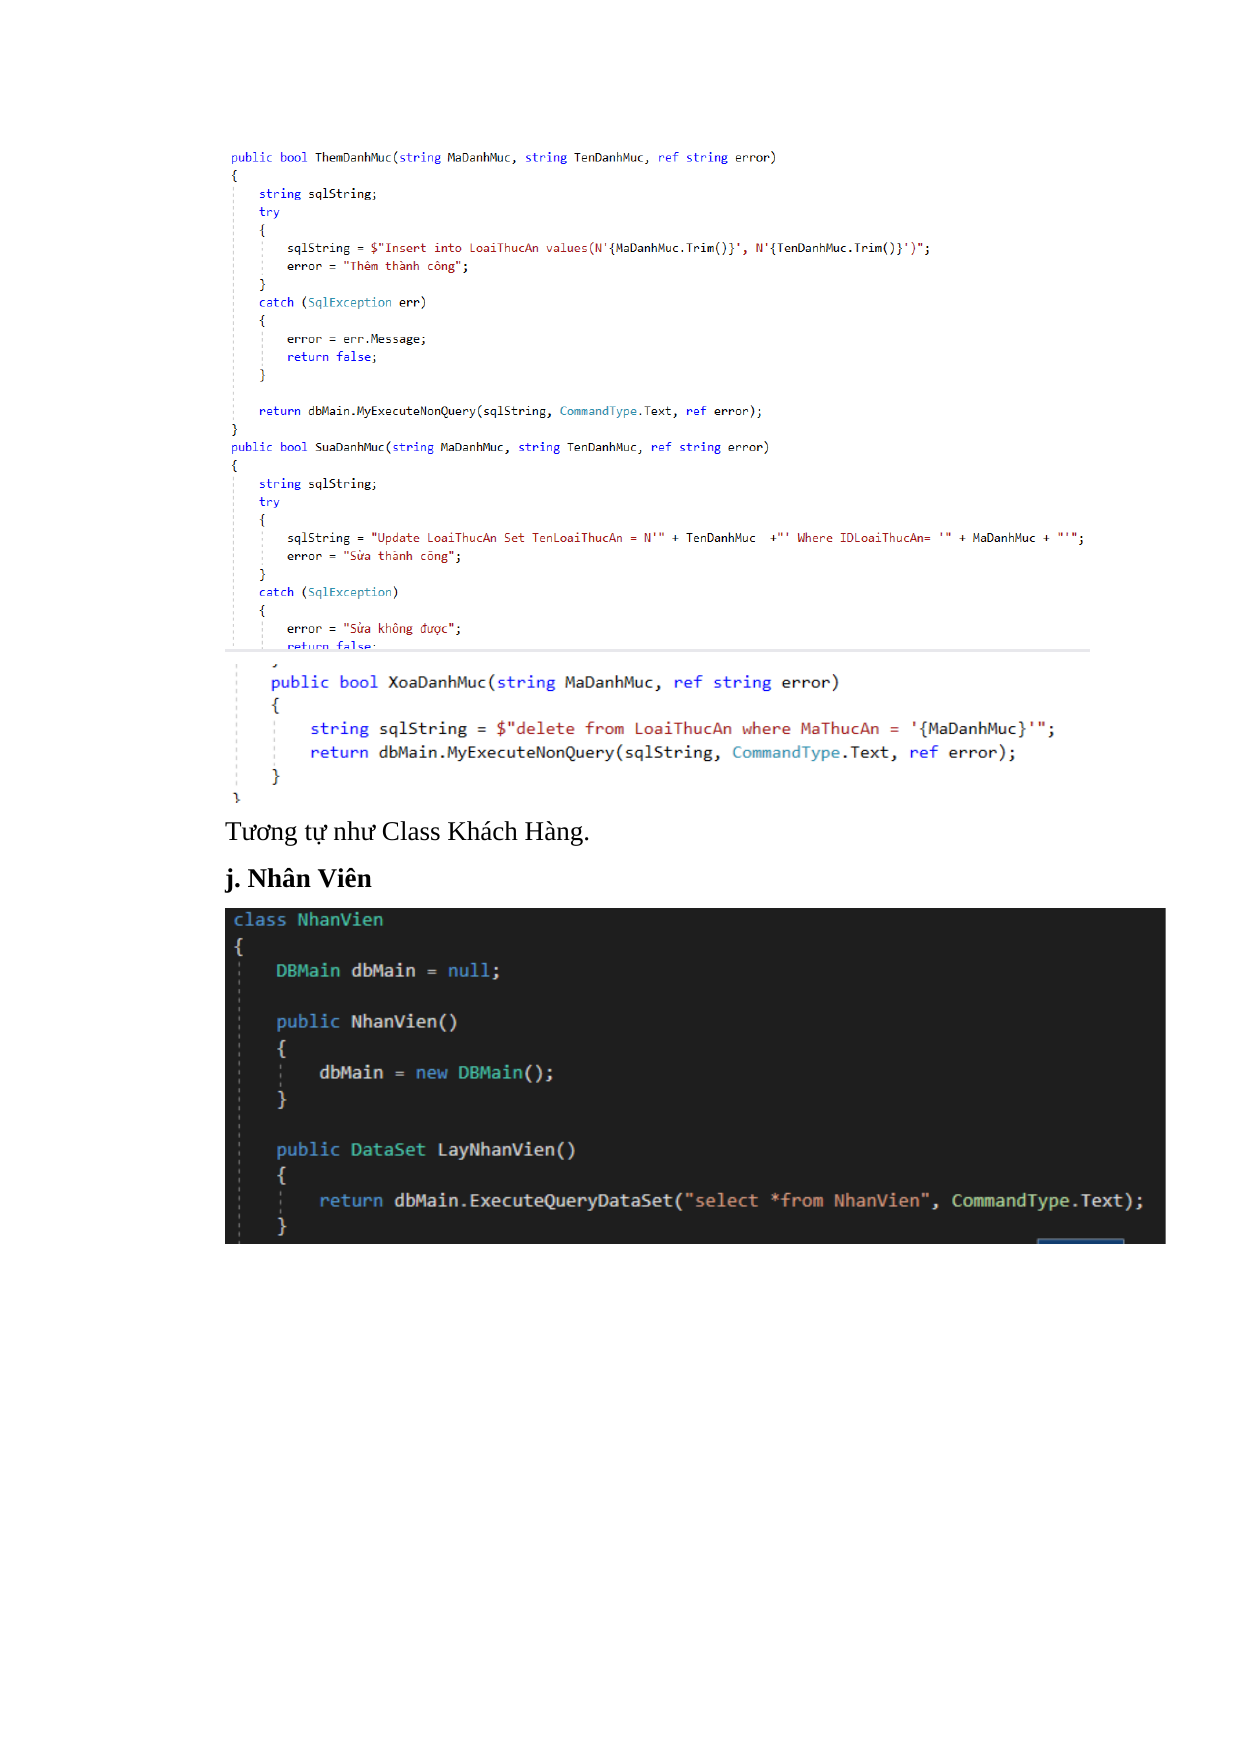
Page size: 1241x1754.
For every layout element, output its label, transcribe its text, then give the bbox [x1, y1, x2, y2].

text j. Nhân Viên [225, 862, 1090, 893]
text Tương tự như Class Khách Hàng. [225, 815, 1090, 846]
picture [225, 908, 1166, 1244]
picture [225, 664, 1166, 803]
picture [225, 150, 1090, 652]
